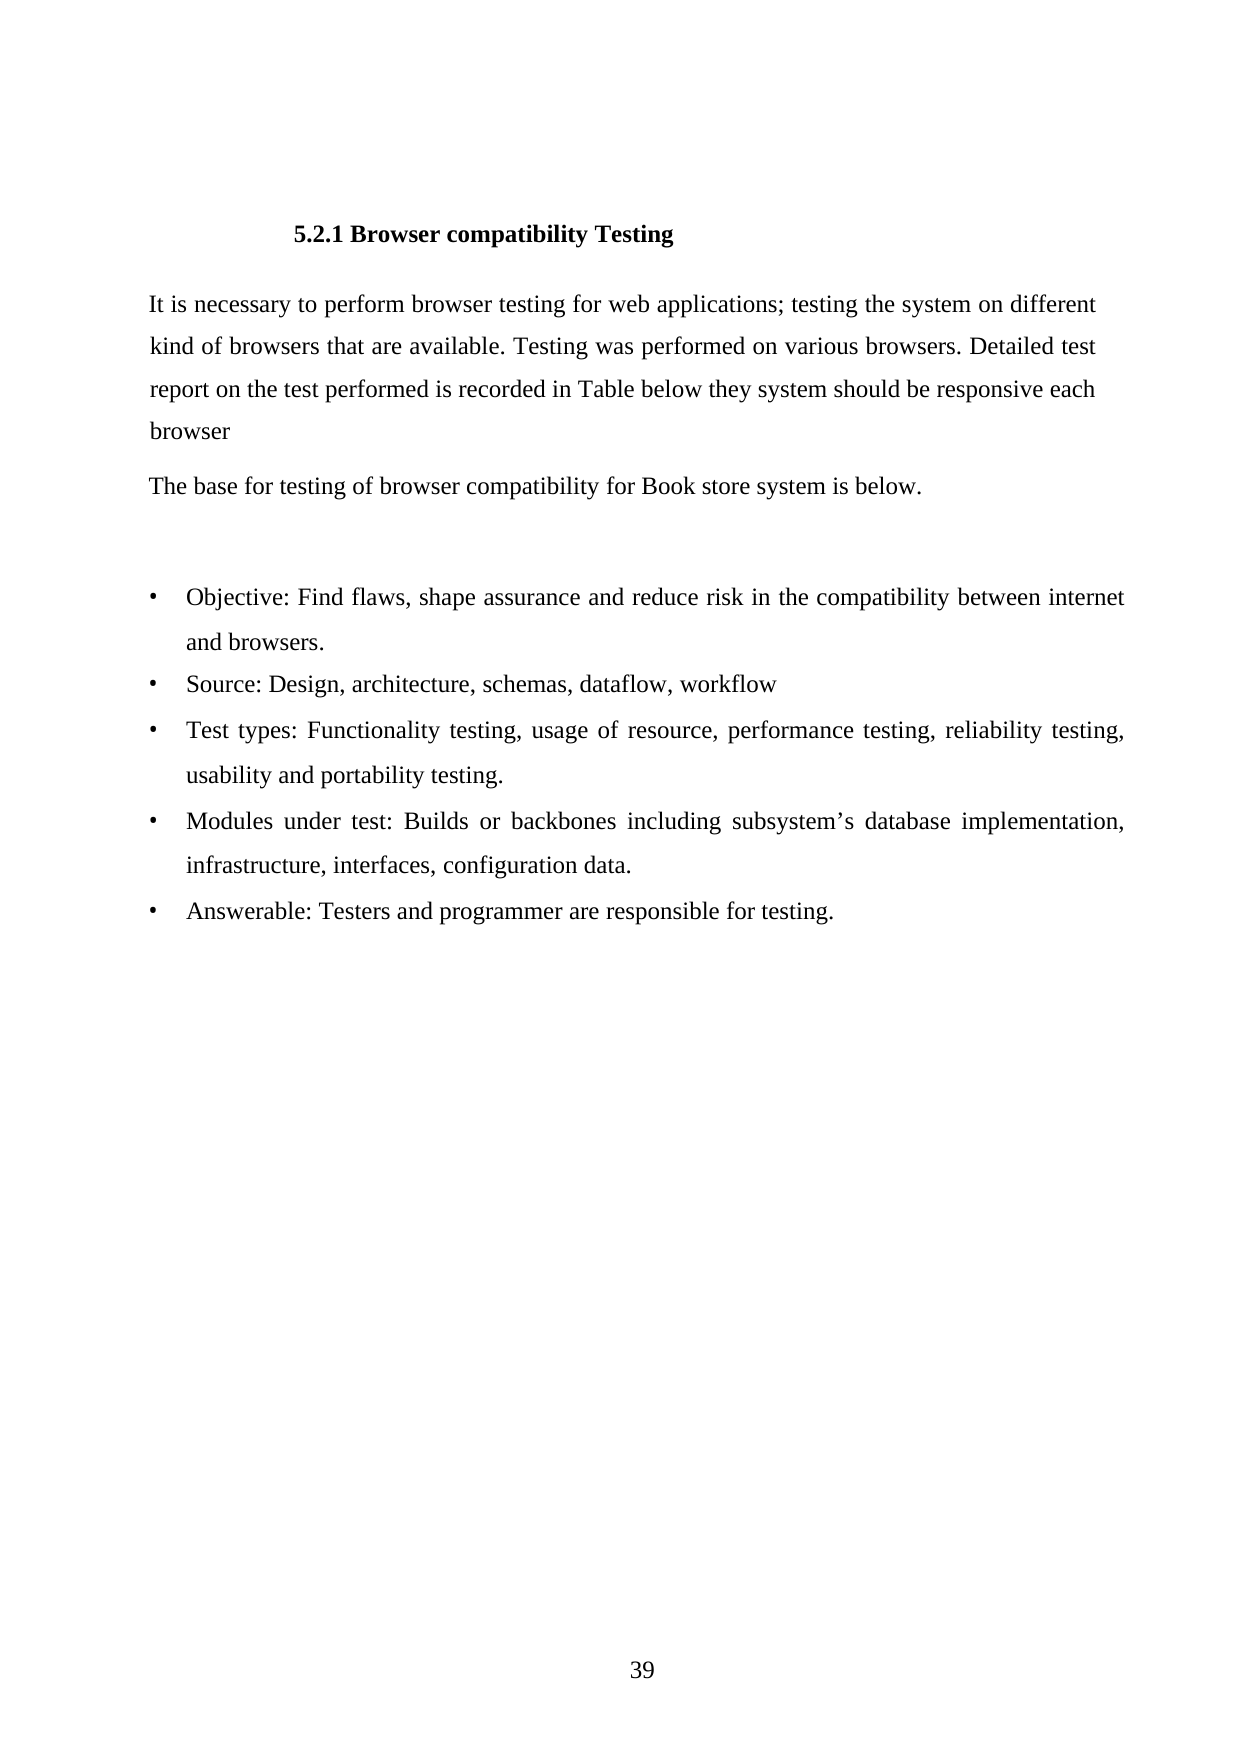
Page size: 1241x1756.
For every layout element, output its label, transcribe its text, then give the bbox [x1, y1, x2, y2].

list Answerable: Testers and programmer are responsible for testing. [148, 893, 1159, 927]
list Source: Design, architecture, schemas, dataflow, workflow [148, 669, 1159, 698]
list Modules under test: Builds or backbones including subsystem’s database implementation, infrastructure, interfaces, configuration data. [148, 802, 1127, 879]
list Objective: Find flaws, shape assurance and reduce risk in the compatibility between internet and browsers. [148, 579, 1127, 655]
text The base for testing of browser compatibility for Book store system is below. [148, 471, 1159, 500]
subtitle Browser compatibility Testing [294, 219, 1159, 247]
text It is necessary to perform browser testing for web applications; testing the system on different kind of browsers that are available. Testing was performed on various browsers. Detailed test report on the test performed is recorded in Table below they system should be responsive each browser [148, 289, 1097, 445]
list Test types: Functionality testing, usage of resource, performance testing, reliability testing, usability and portability testing. [148, 712, 1127, 788]
